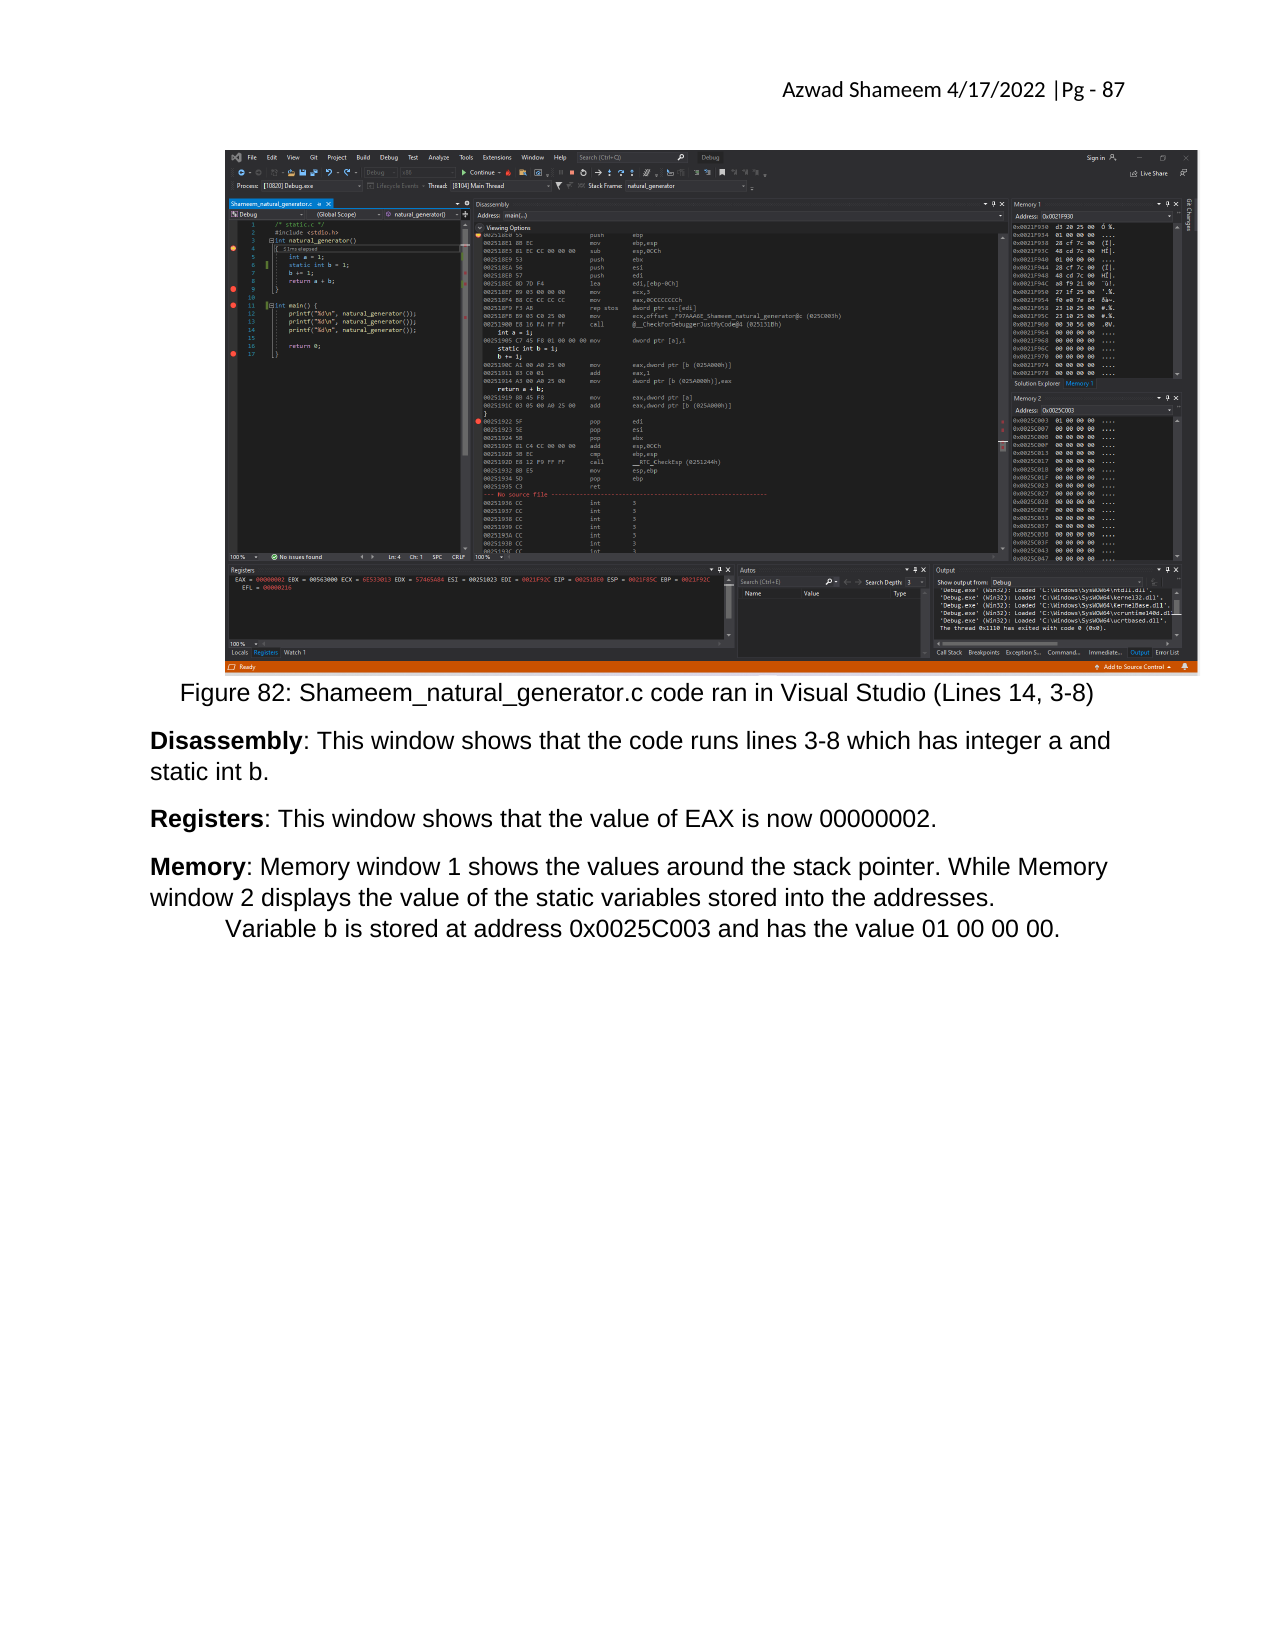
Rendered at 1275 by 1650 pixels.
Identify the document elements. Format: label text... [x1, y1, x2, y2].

text Disassembly: This window shows that the code runs lines 3-8 which has integer a and static int b. [150, 726, 1125, 785]
text Variable b is stored at address 0x0025C003 and has the value 01 00 00 00. [150, 914, 1125, 943]
text Memory: Memory window 1 shows the values around the stack pointer. While Memory window 2 displays the value of the static variables stored into the addresses. [150, 852, 1125, 912]
text Figure 82: Shameem_natural_generator.c code ran in Visual Studio (Lines 14, 3-8) [150, 678, 1125, 707]
picture [225, 150, 1200, 676]
text Registers: This window shows that the value of EAX is now 00000002. [150, 804, 1125, 833]
